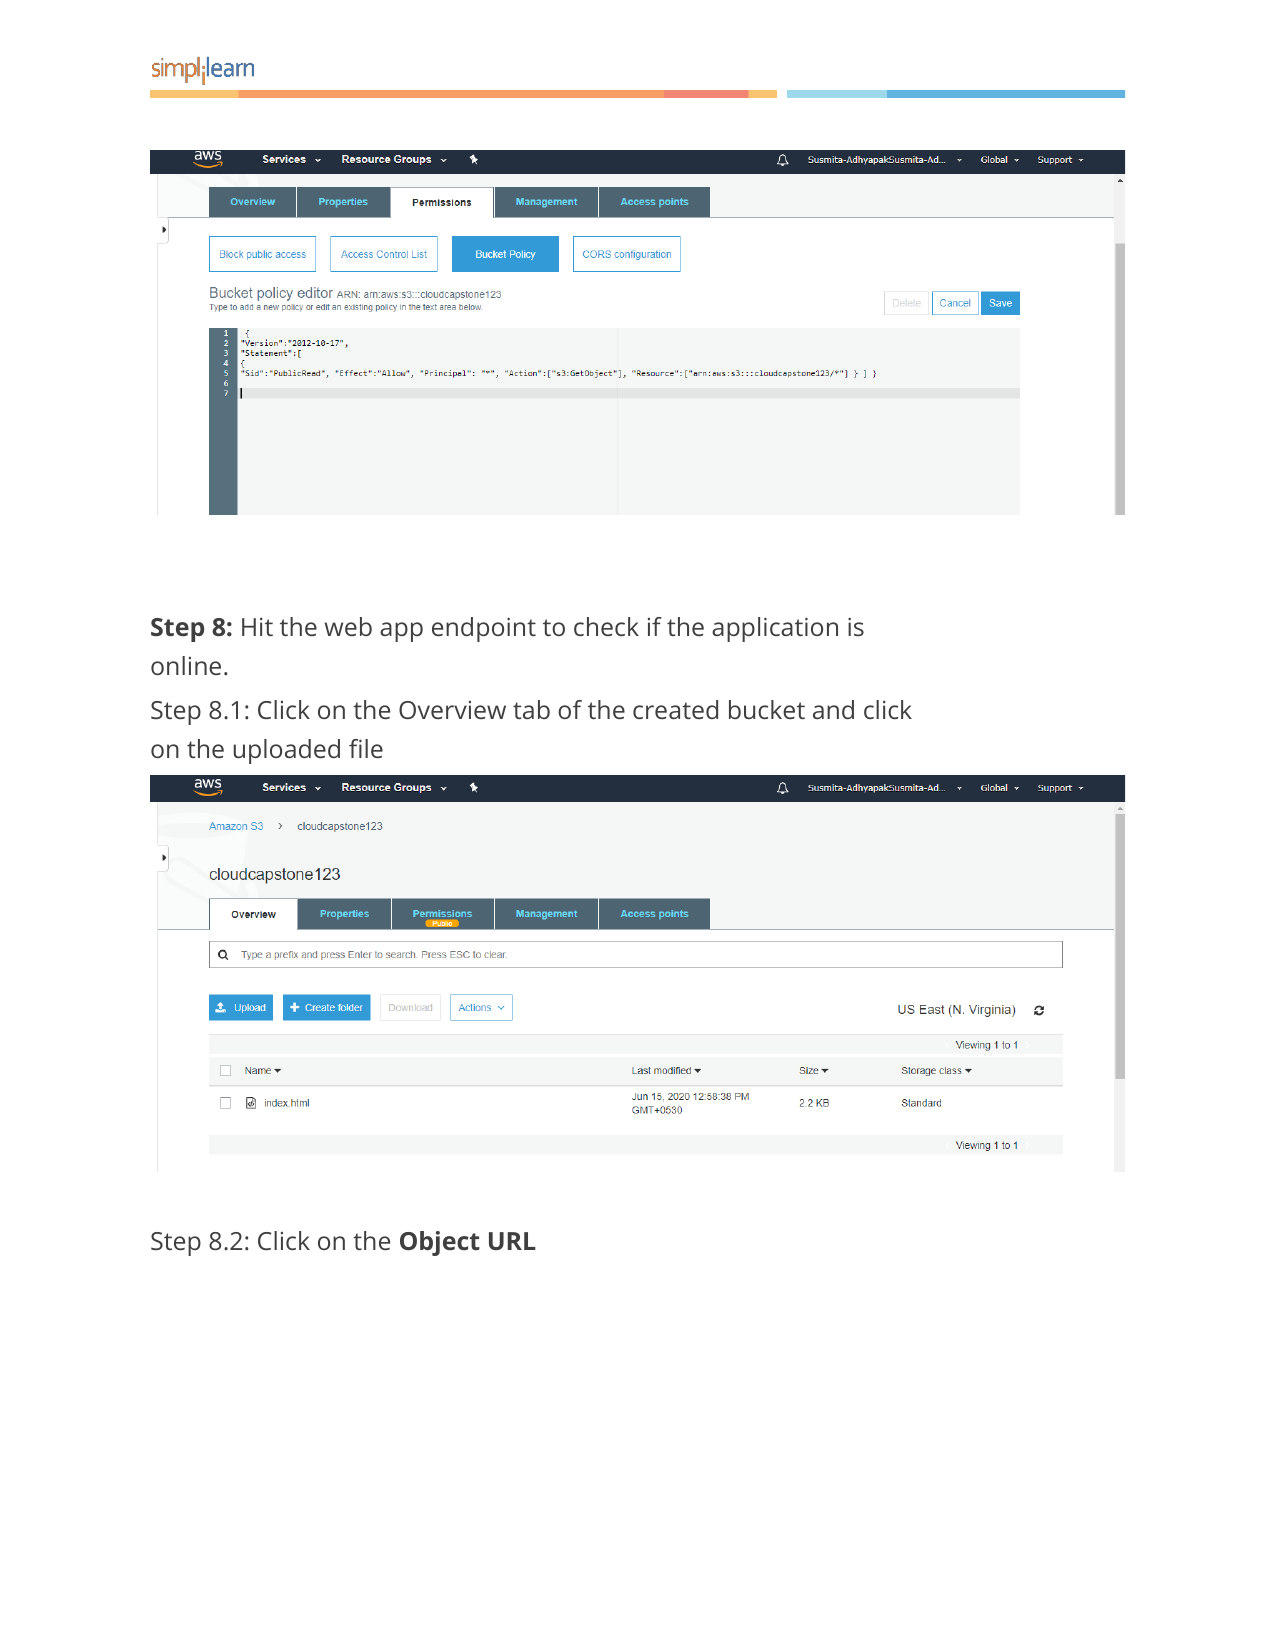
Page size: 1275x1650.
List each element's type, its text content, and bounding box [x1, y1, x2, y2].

picture [150, 52, 1125, 98]
text Step 8.2: Click on the Object URL [150, 1223, 928, 1257]
text Step 8: Hit the web app endpoint to check if the application is online. [150, 610, 928, 683]
picture [150, 150, 1125, 515]
text Step 8.1: Click on the Overview tab of the created bucket and click on the uploaded file [150, 692, 928, 766]
picture [150, 775, 1125, 1172]
